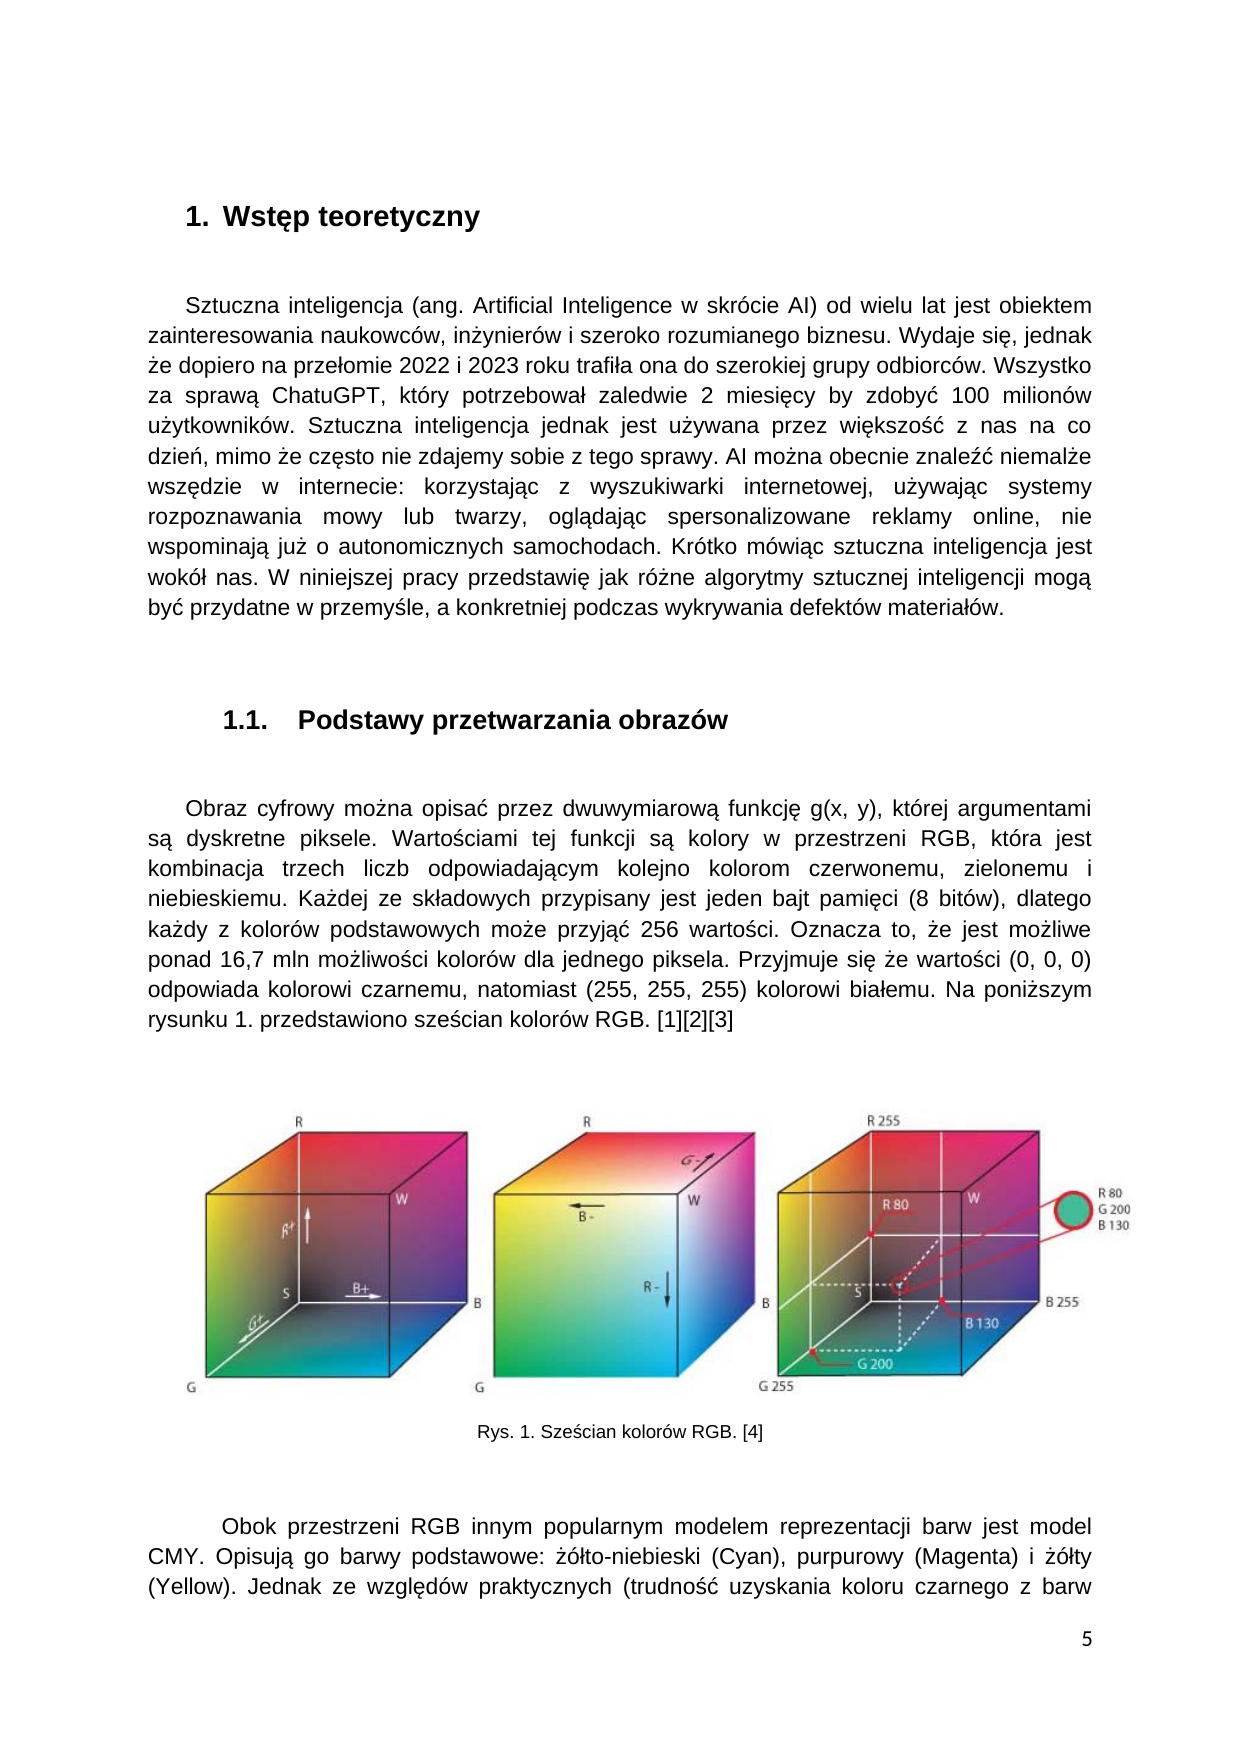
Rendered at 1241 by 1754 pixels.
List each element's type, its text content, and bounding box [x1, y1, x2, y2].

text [148, 1513, 1093, 1600]
text Rys. 1. Sześcian kolorów RGB. [4] [148, 1421, 1093, 1442]
picture [185, 1108, 1131, 1396]
list Wstęp teoretyczny [185, 199, 1093, 232]
text Obraz cyfrowy można opisać przez dwuwymiarową funkcję g(x, y), której argumentami są dyskretne piksele. Wartościami tej funkcji są kolory w przestrzeni RGB, która jest kombinacja trzech liczb odpowiadającym kolejno kolorom czerwonemu, zielonemu i niebieskiemu. Każdej ze składowych przypisany jest jeden bajt pamięci (8 bitów), dlatego każdy z kolorów podstawowych może przyjąć 256 wartości. Oznacza to, że jest możliwe ponad 16,7 mln możliwości kolorów dla jednego piksela. Przyjmuje się że wartości (0, 0, 0) odpowiada kolorowi czarnemu, natomiast (255, 255, 255) kolorowi białemu. Na poniższym rysunku 1. przedstawiono sześcian kolorów RGB. [1][2][3] [148, 795, 1093, 1032]
list Podstawy przetwarzania obrazów [223, 704, 1093, 735]
text Sztuczna inteligencja (ang. Artificial Inteligence w skrócie AI) od wielu lat jest obiektem zainteresowania naukowców, inżynierów i szeroko rozumianego biznesu. Wydaje się, jednak że dopiero na przełomie 2022 i 2023 roku trafiła ona do szerokiej grupy odbiorców. Wszystko za sprawą ChatuGPT, który potrzebował zaledwie 2 miesięcy by zdobyć 100 milionów użytkowników. Sztuczna inteligencja jednak jest używana przez większość z nas na co dzień, mimo że często nie zdajemy sobie z tego sprawy. AI można obecnie znaleźć niemalże wszędzie w internecie: korzystając z wyszukiwarki internetowej, używając systemy rozpoznawania mowy lub twarzy, oglądając spersonalizowane reklamy online, nie wspominają już o autonomicznych samochodach. Krótko mówiąc sztuczna inteligencja jest wokół nas. W niniejszej pracy przedstawię jak różne algorytmy sztucznej inteligencji mogą być przydatne w przemyśle, a konkretniej podczas wykrywania defektów materiałów. [148, 292, 1093, 620]
